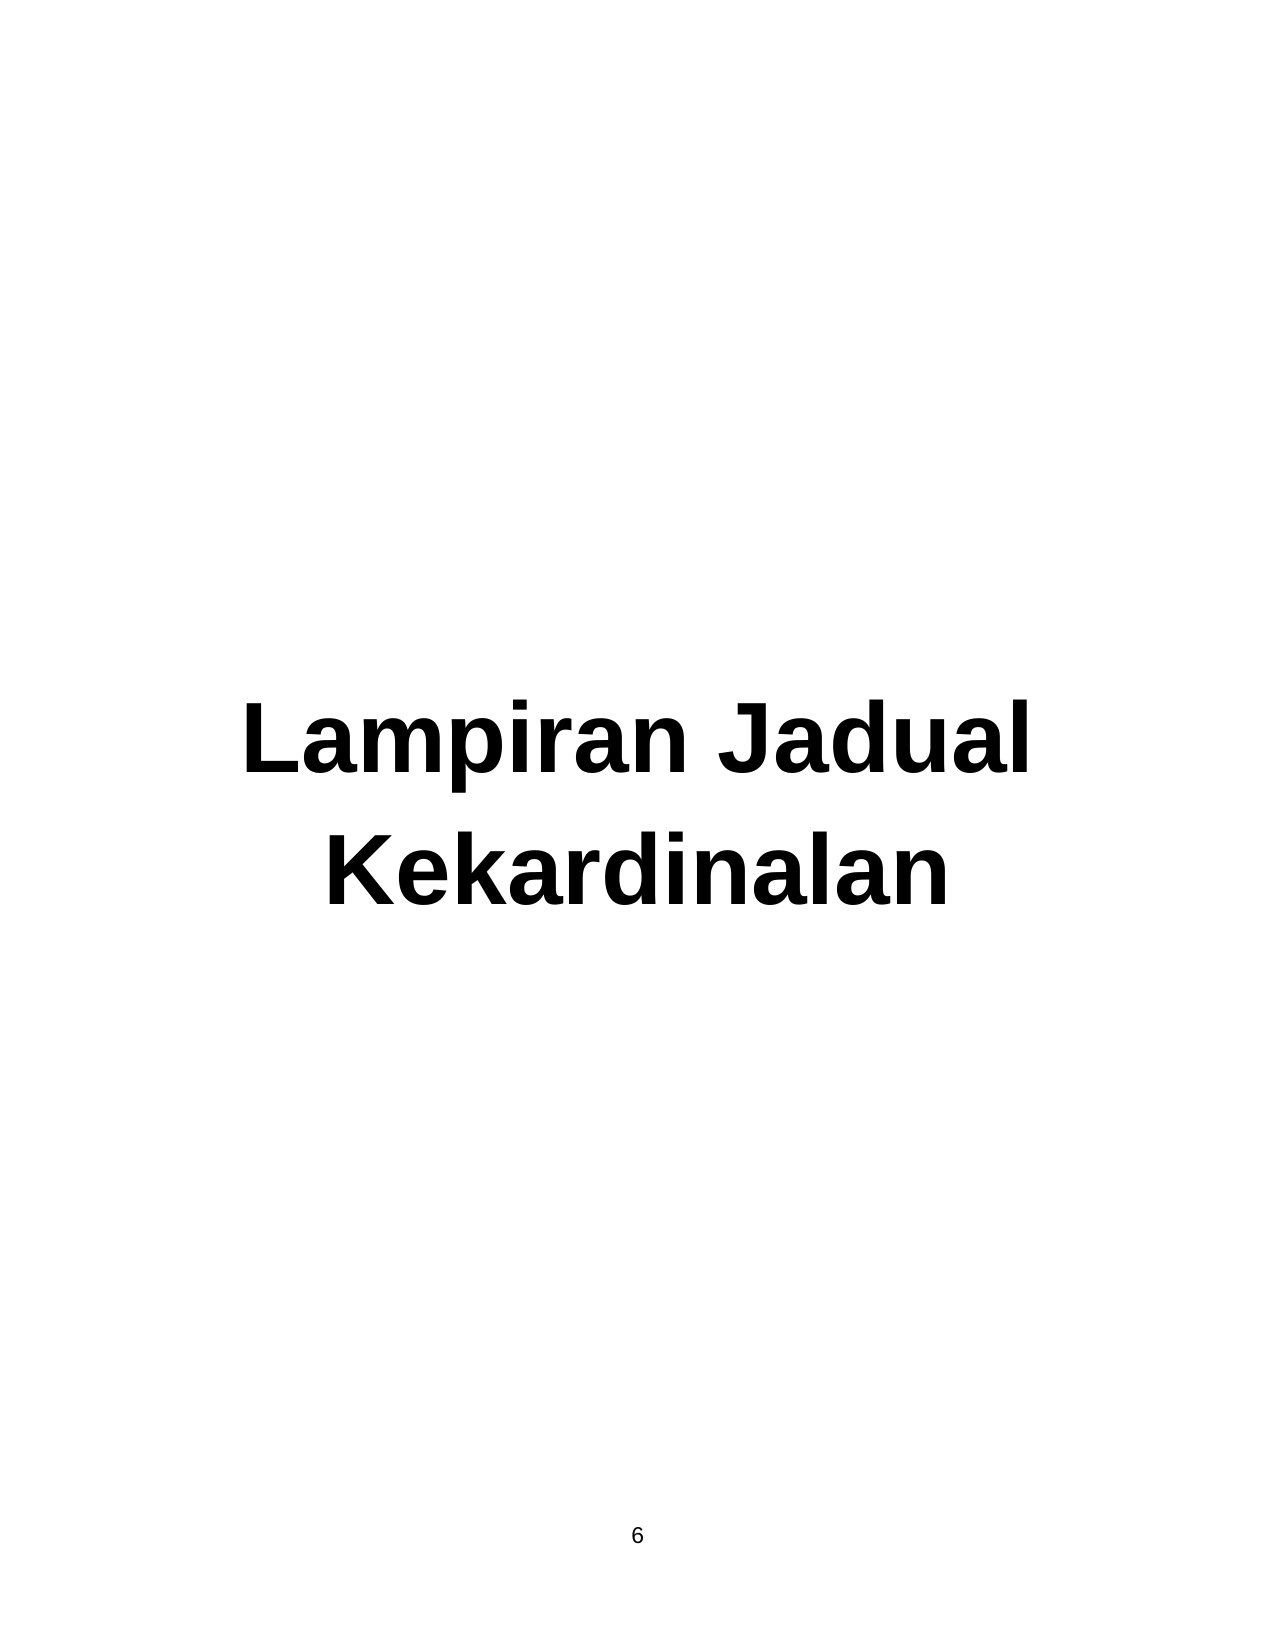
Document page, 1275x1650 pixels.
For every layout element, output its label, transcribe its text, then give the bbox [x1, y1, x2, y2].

text Lampiran Jadual Kekardinalan [150, 679, 1125, 926]
